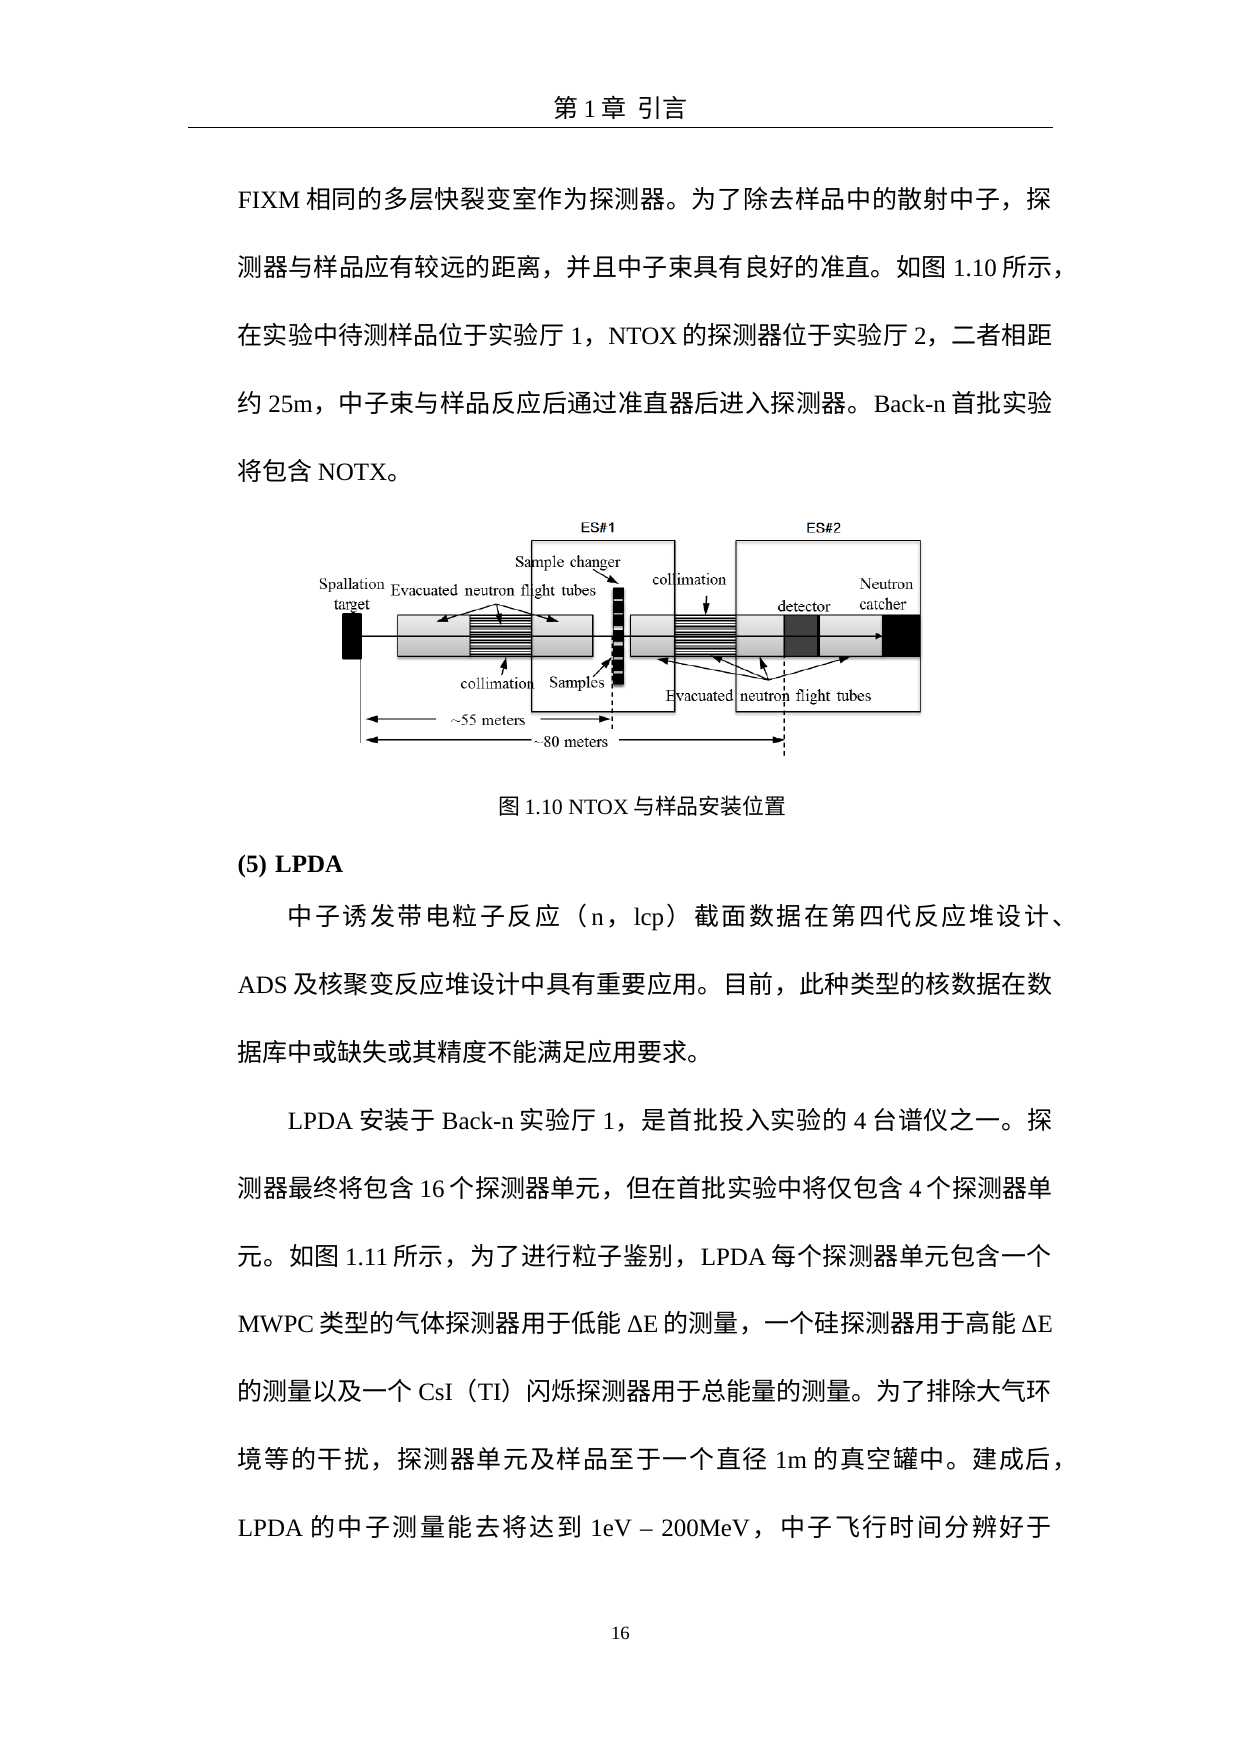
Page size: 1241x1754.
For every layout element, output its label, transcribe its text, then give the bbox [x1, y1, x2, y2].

list LPDA [237, 847, 1053, 881]
text 中子诱发带电粒子反应（n，lcp）截面数据在第四代反应堆设计、ADS及核聚变反应堆设计中具有重要应用。目前，此种类型的核数据在数据库中或缺失或其精度不能满足应用要求。 [238, 881, 1053, 1084]
text 图1.10 NTOX与样品安装位置 [187, 788, 1053, 822]
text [238, 1084, 1053, 1560]
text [238, 164, 1053, 503]
picture [308, 503, 932, 760]
